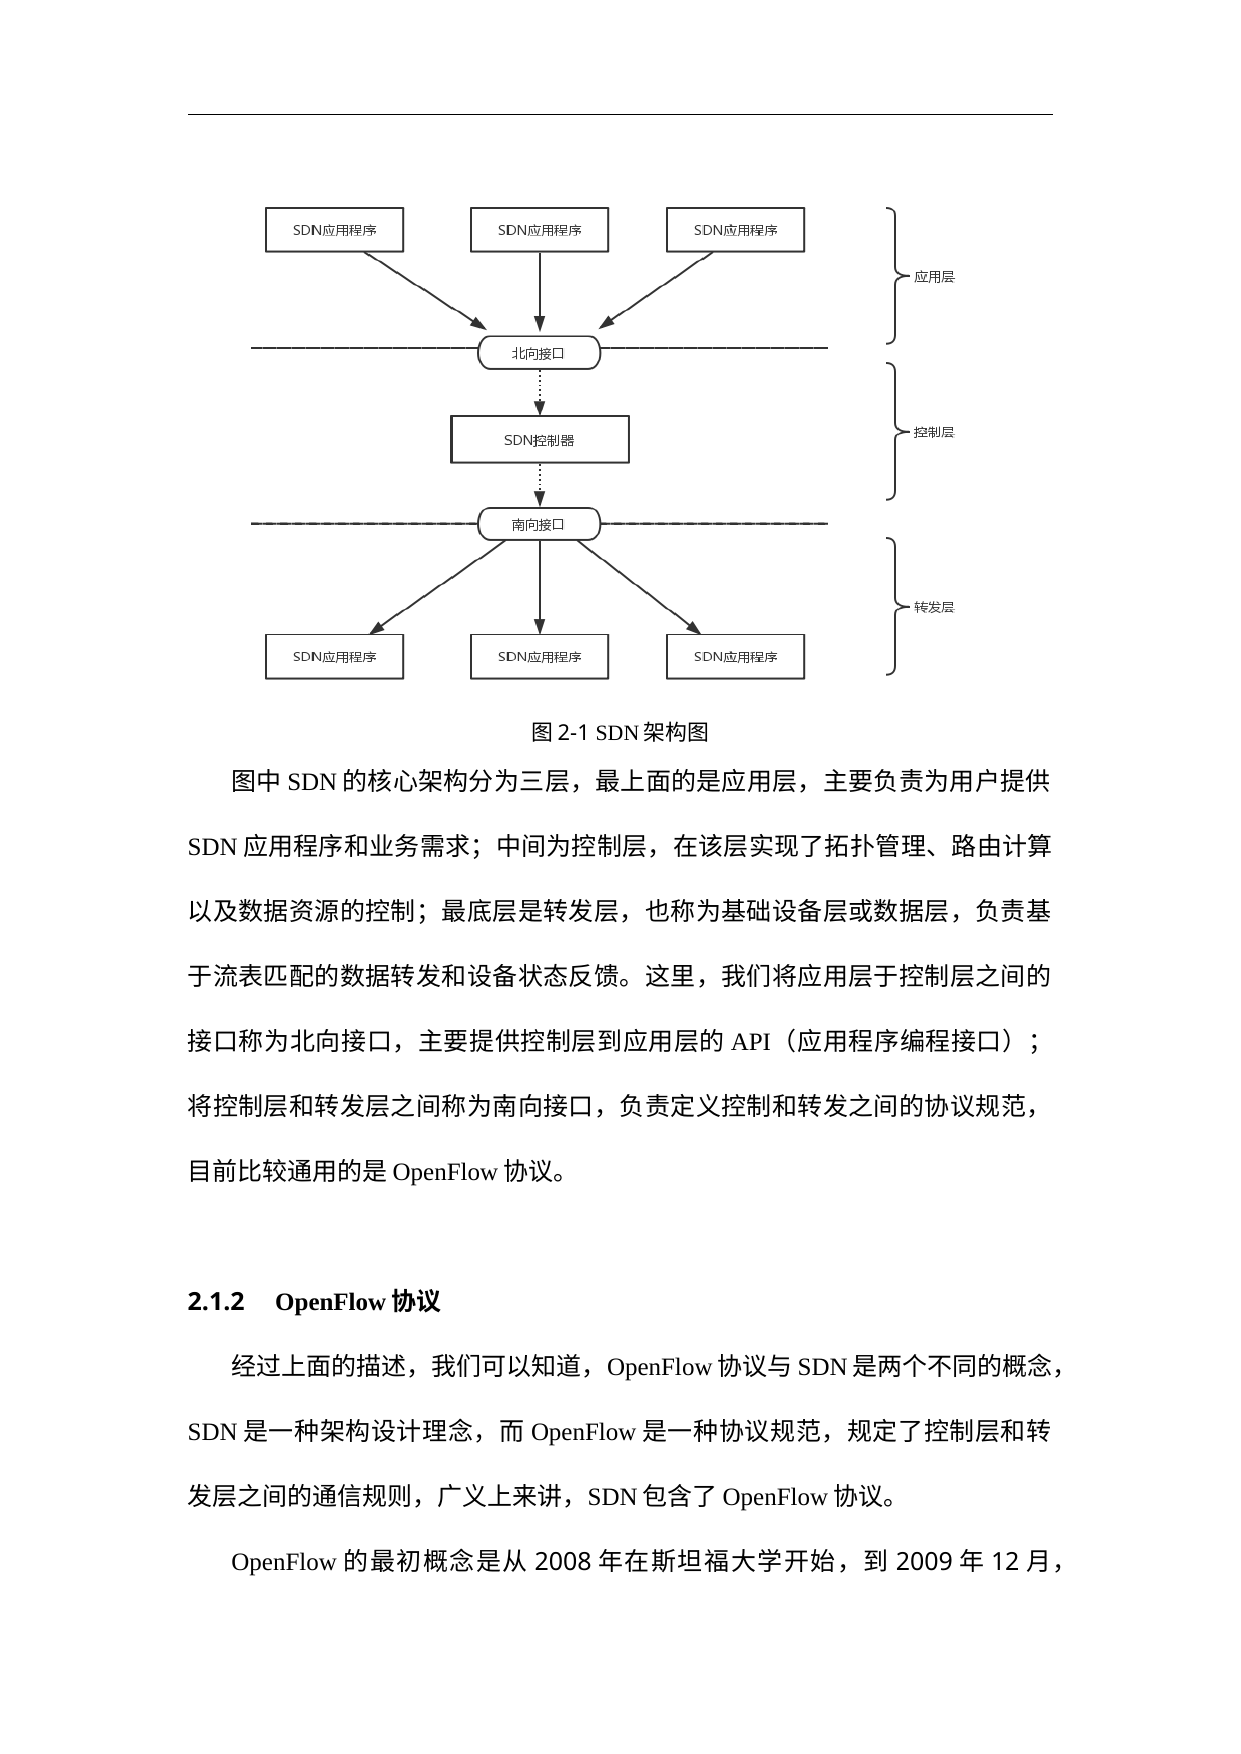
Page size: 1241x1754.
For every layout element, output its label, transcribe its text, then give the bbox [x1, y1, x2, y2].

picture [202, 162, 1038, 709]
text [187, 1527, 1053, 1592]
text 图中SDN的核心架构分为三层，最上面的是应用层，主要负责为用户提供SDN应用程序和业务需求；中间为控制层，在该层实现了拓扑管理、路由计算以及数据资源的控制；最底层是转发层，也称为基础设备层或数据层，负责基于流表匹配的数据转发和设备状态反馈。这里，我们将应用层于控制层之间的接口称为北向接口，主要提供控制层到应用层的API（应用程序编程接口）；将控制层和转发层之间称为南向接口，负责定义控制和转发之间的协议规范，目前比较通用的是OpenFlow协议。 [187, 747, 1053, 1202]
list OpenFlow协议 [187, 1267, 1053, 1332]
text 图2-1 SDN架构图 [187, 714, 1053, 747]
text 经过上面的描述，我们可以知道，OpenFlow协议与SDN是两个不同的概念，SDN是一种架构设计理念，而OpenFlow是一种协议规范，规定了控制层和转发层之间的通信规则，广义上来讲，SDN包含了OpenFlow协议。 [187, 1332, 1053, 1527]
